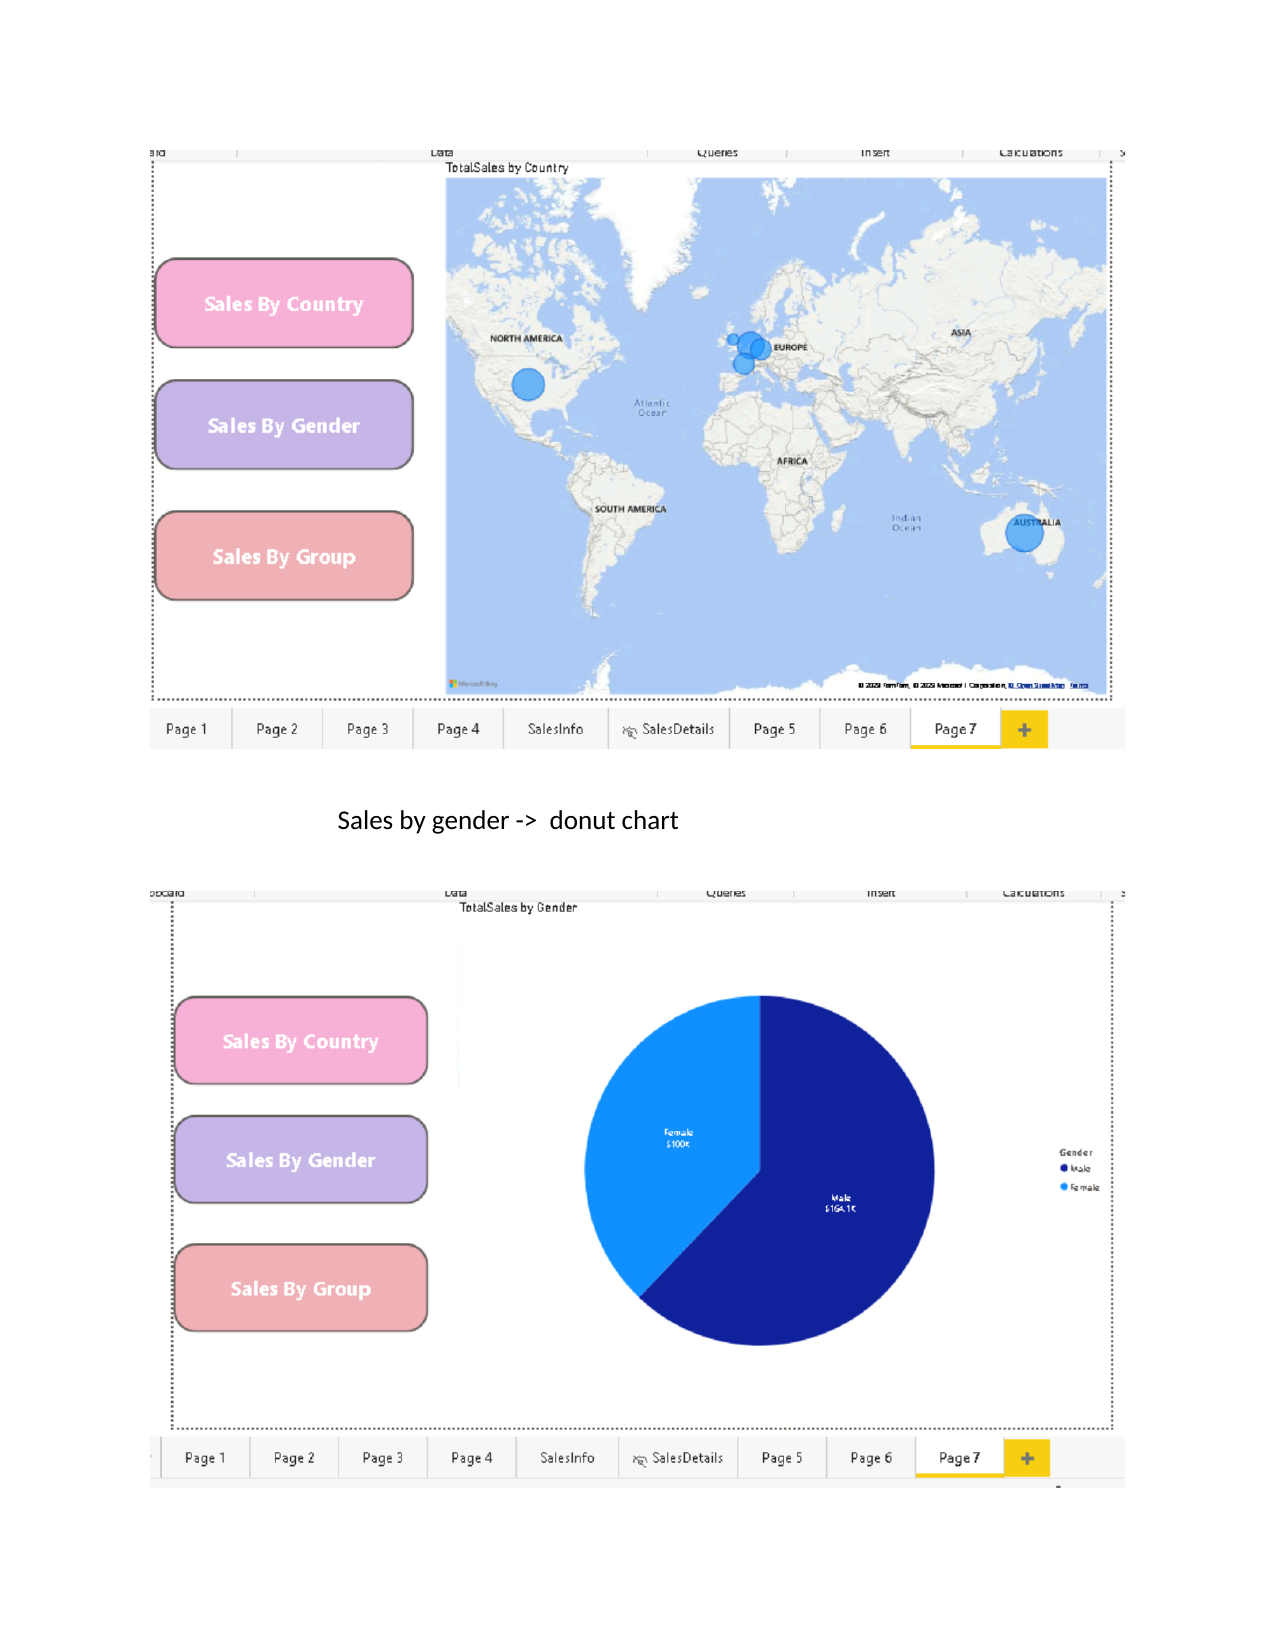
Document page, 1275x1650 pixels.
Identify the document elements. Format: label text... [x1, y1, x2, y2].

picture [150, 891, 1125, 1488]
list Sales by gender -> donut chart [337, 803, 1125, 836]
picture [150, 150, 1125, 749]
